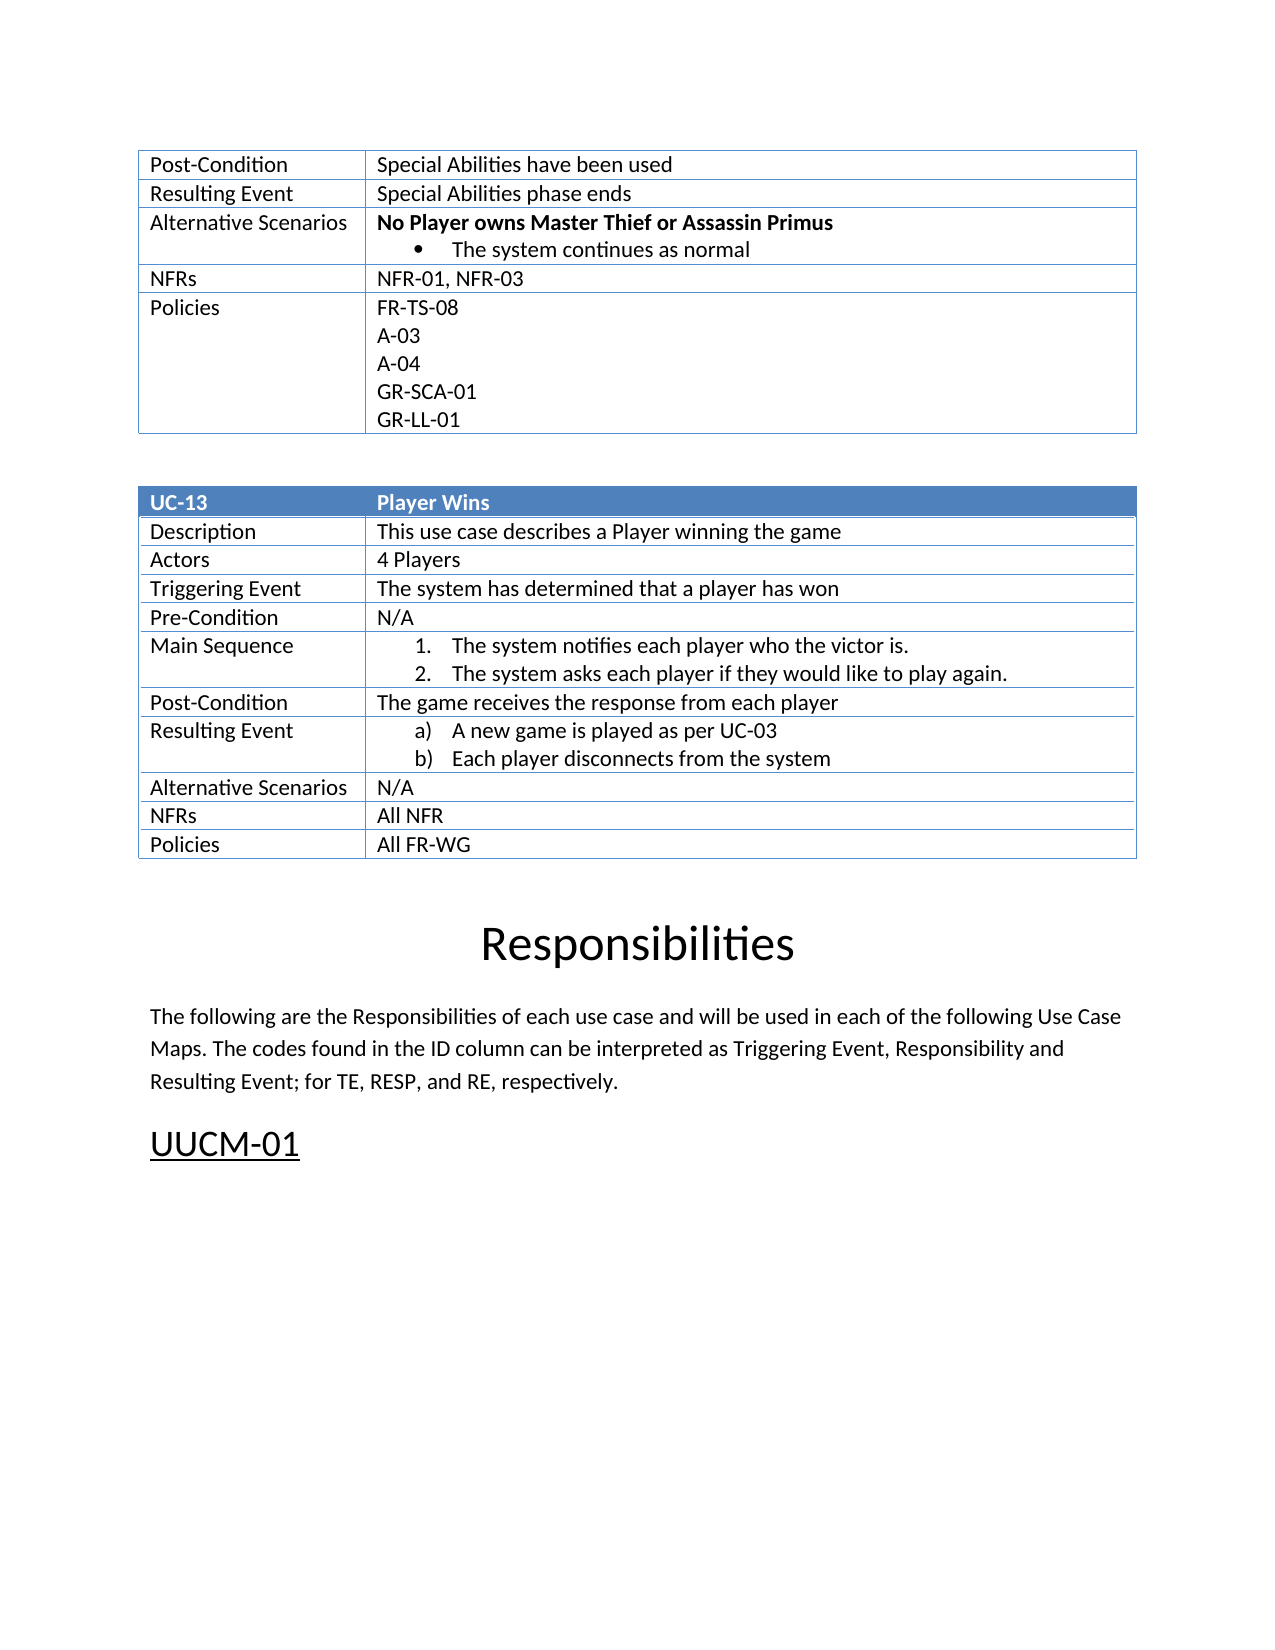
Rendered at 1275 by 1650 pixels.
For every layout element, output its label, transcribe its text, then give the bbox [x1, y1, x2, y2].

table_cell Special Abilities phase ends [366, 180, 1136, 207]
table_cell All NFR [366, 801, 1136, 829]
table_cell The system has determined that a player has won [366, 574, 1136, 602]
table_cell N/A [366, 772, 1136, 801]
table_cell Triggering Event [139, 574, 365, 602]
table_cell No Player owns Master Thief or Assassin Primus The system continues as normal [366, 208, 1136, 264]
table_cell NFRs [139, 265, 365, 292]
table_cell Policies [139, 293, 365, 433]
table_cell Post-Condition [139, 151, 365, 178]
table_cell Alternative Scenarios [139, 772, 365, 801]
table_cell The game receives the response from each player [366, 687, 1136, 716]
table_header Player Wins [366, 489, 1135, 516]
table_cell Actors [139, 545, 365, 573]
table_cell Pre-Condition [139, 602, 365, 631]
table_cell NFR-01, NFR-03 [366, 265, 1136, 292]
table_cell Resulting Event [139, 180, 365, 207]
table_header UC-13 [140, 489, 366, 516]
text Responsibilities [150, 911, 1125, 972]
table_cell This use case describes a Player winning the game [366, 516, 1136, 545]
table_cell Alternative Scenarios [139, 208, 365, 264]
table_cell Post-Condition [139, 687, 365, 716]
table_cell FR-TS-08 A-03 A-04 GR-SCA-01 GR-LL-01 [366, 293, 1136, 433]
table_cell Resulting Event [139, 716, 365, 772]
table_cell N/A [366, 602, 1136, 631]
table_cell Description [139, 516, 365, 545]
table_cell 4 Players [366, 545, 1136, 573]
table_cell Special Abilities have been used [366, 151, 1136, 178]
table_cell A new game is played as per UC-03 Each player disconnects from the system [366, 716, 1136, 772]
table_cell NFRs [139, 801, 365, 829]
text UUCM-01 [150, 1120, 1125, 1166]
table_cell Main Sequence [139, 631, 365, 687]
table_cell All FR-WG [366, 829, 1136, 858]
table_cell Policies [139, 829, 365, 858]
text The following are the Responsibilities of each use case and will be used in each of the following Use Case Maps. The codes found in the ID column can be interpreted as Triggering Event, Responsibility and Resulting Event; for TE, RESP, and RE, respectively. [150, 1002, 1125, 1095]
table_cell The system notifies each player who the victor is. The system asks each player if they would like to play again. [366, 631, 1136, 687]
